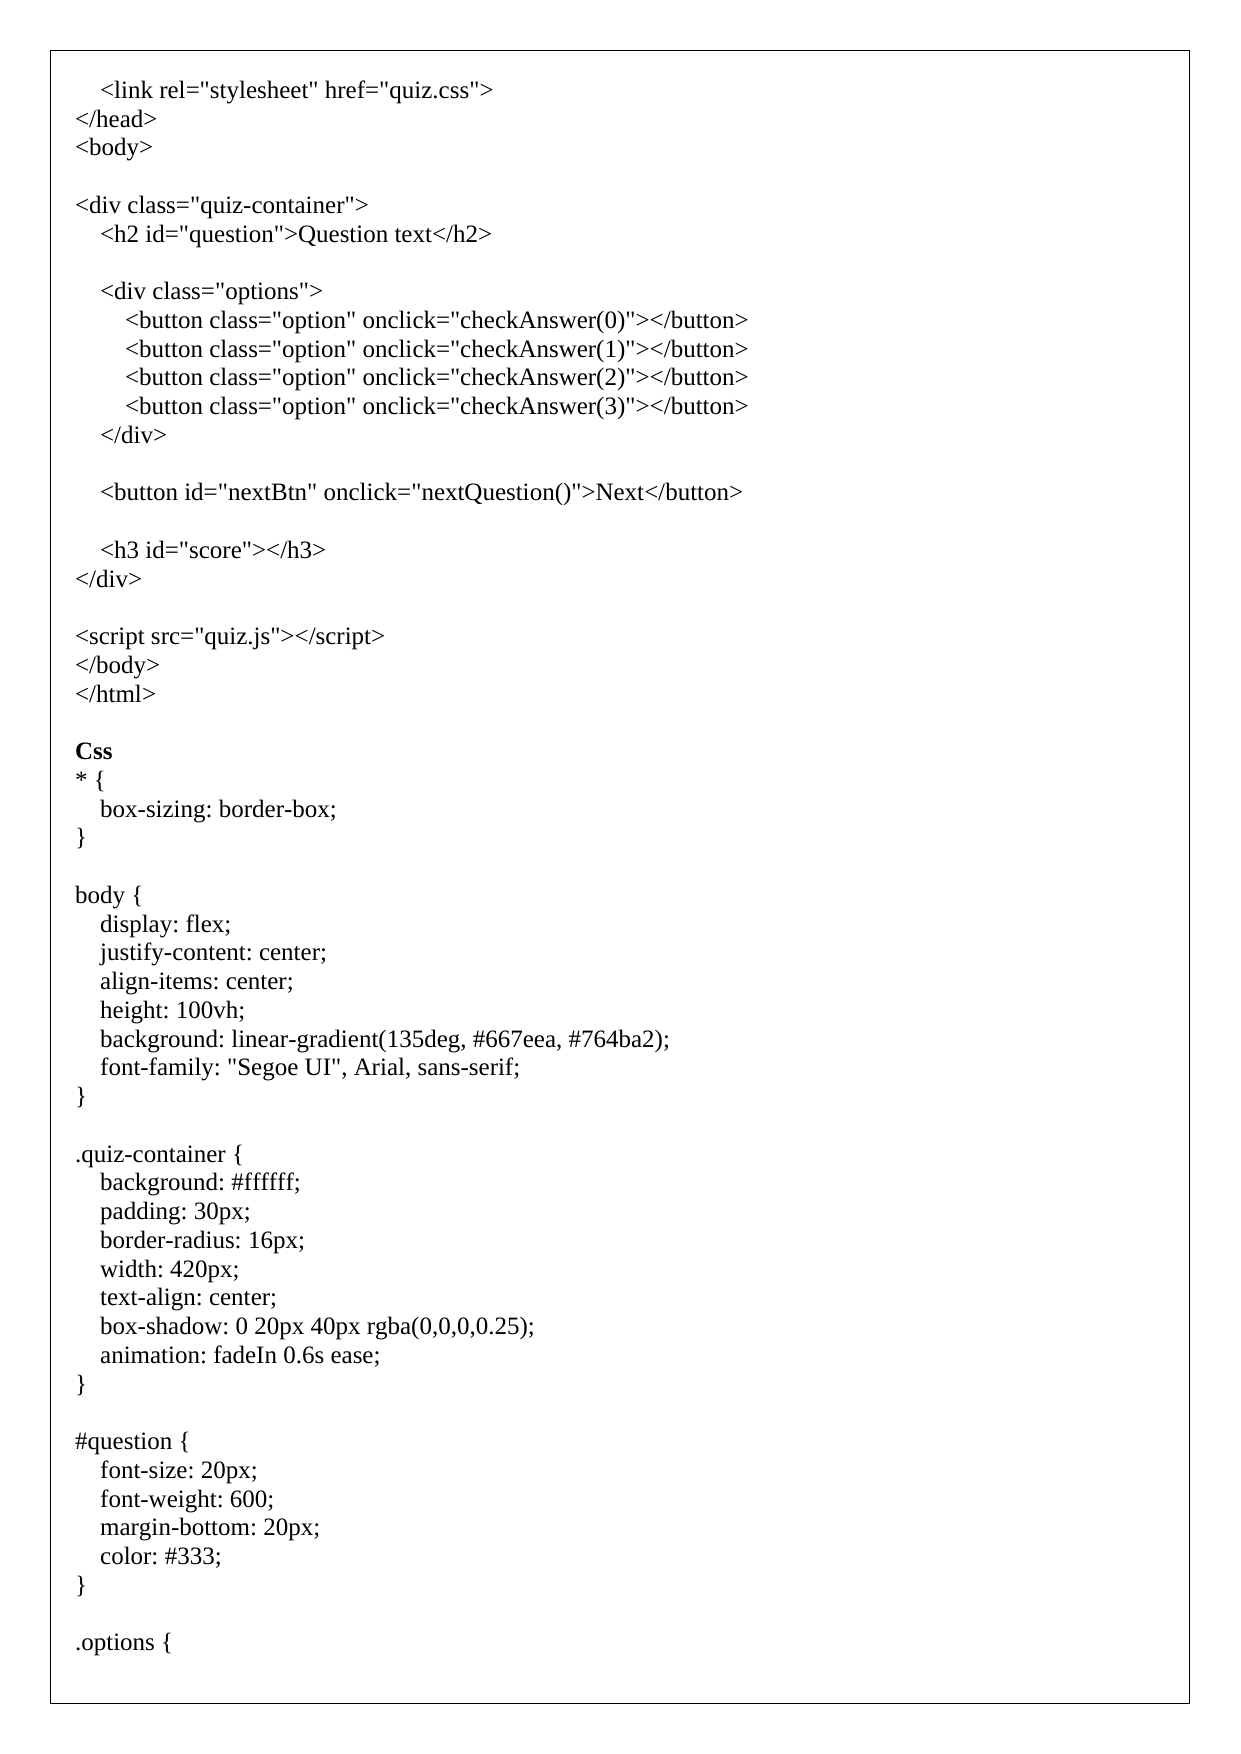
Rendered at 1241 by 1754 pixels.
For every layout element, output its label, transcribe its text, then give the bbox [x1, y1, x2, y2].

text .quiz-container { [75, 1139, 1165, 1167]
text <link rel="stylesheet" href="quiz.css"> [75, 75, 1165, 104]
text <button class="option" onclick="checkAnswer(0)"></button> [75, 305, 1165, 334]
text background: linear-gradient(135deg, #667eea, #764ba2); [75, 1024, 1165, 1052]
text background: #ffffff; [75, 1167, 1165, 1196]
text </div> [75, 420, 1165, 449]
text <h2 id="question">Question text</h2> [75, 219, 1165, 247]
text <body> [75, 132, 1165, 161]
text Css [75, 736, 1165, 765]
text animation: fadeIn 0.6s ease; [75, 1340, 1165, 1369]
text <div class="quiz-container"> [75, 190, 1165, 219]
text <button class="option" onclick="checkAnswer(1)"></button> [75, 334, 1165, 362]
text font-family: "Segoe UI", Arial, sans-serif; [75, 1052, 1165, 1081]
text display: flex; [75, 909, 1165, 937]
text justify-content: center; [75, 937, 1165, 966]
text .options { [75, 1627, 1165, 1656]
text } [75, 822, 1165, 851]
text color: #333; [75, 1541, 1165, 1570]
text border-radius: 16px; [75, 1225, 1165, 1254]
text <button class="option" onclick="checkAnswer(3)"></button> [75, 391, 1165, 420]
text margin-bottom: 20px; [75, 1512, 1165, 1541]
text </head> [75, 104, 1165, 132]
text </body> [75, 650, 1165, 679]
text } [75, 1081, 1165, 1110]
text <script src="quiz.js"></script> [75, 621, 1165, 650]
text <button class="option" onclick="checkAnswer(2)"></button> [75, 362, 1165, 391]
text text-align: center; [75, 1282, 1165, 1311]
text <h3 id="score"></h3> [75, 535, 1165, 564]
text * { [75, 765, 1165, 794]
text </html> [75, 679, 1165, 707]
text #question { [75, 1426, 1165, 1455]
text font-weight: 600; [75, 1484, 1165, 1512]
text } [75, 1570, 1165, 1599]
text </div> [75, 564, 1165, 592]
text font-size: 20px; [75, 1455, 1165, 1484]
text <div class="options"> [75, 276, 1165, 305]
text <button id="nextBtn" onclick="nextQuestion()">Next</button> [75, 477, 1165, 506]
text box-sizing: border-box; [75, 794, 1165, 822]
text width: 420px; [75, 1254, 1165, 1282]
text height: 100vh; [75, 995, 1165, 1024]
text padding: 30px; [75, 1196, 1165, 1225]
text } [75, 1369, 1165, 1397]
text align-items: center; [75, 966, 1165, 995]
text body { [75, 880, 1165, 909]
text box-shadow: 0 20px 40px rgba(0,0,0,0.25); [75, 1311, 1165, 1340]
